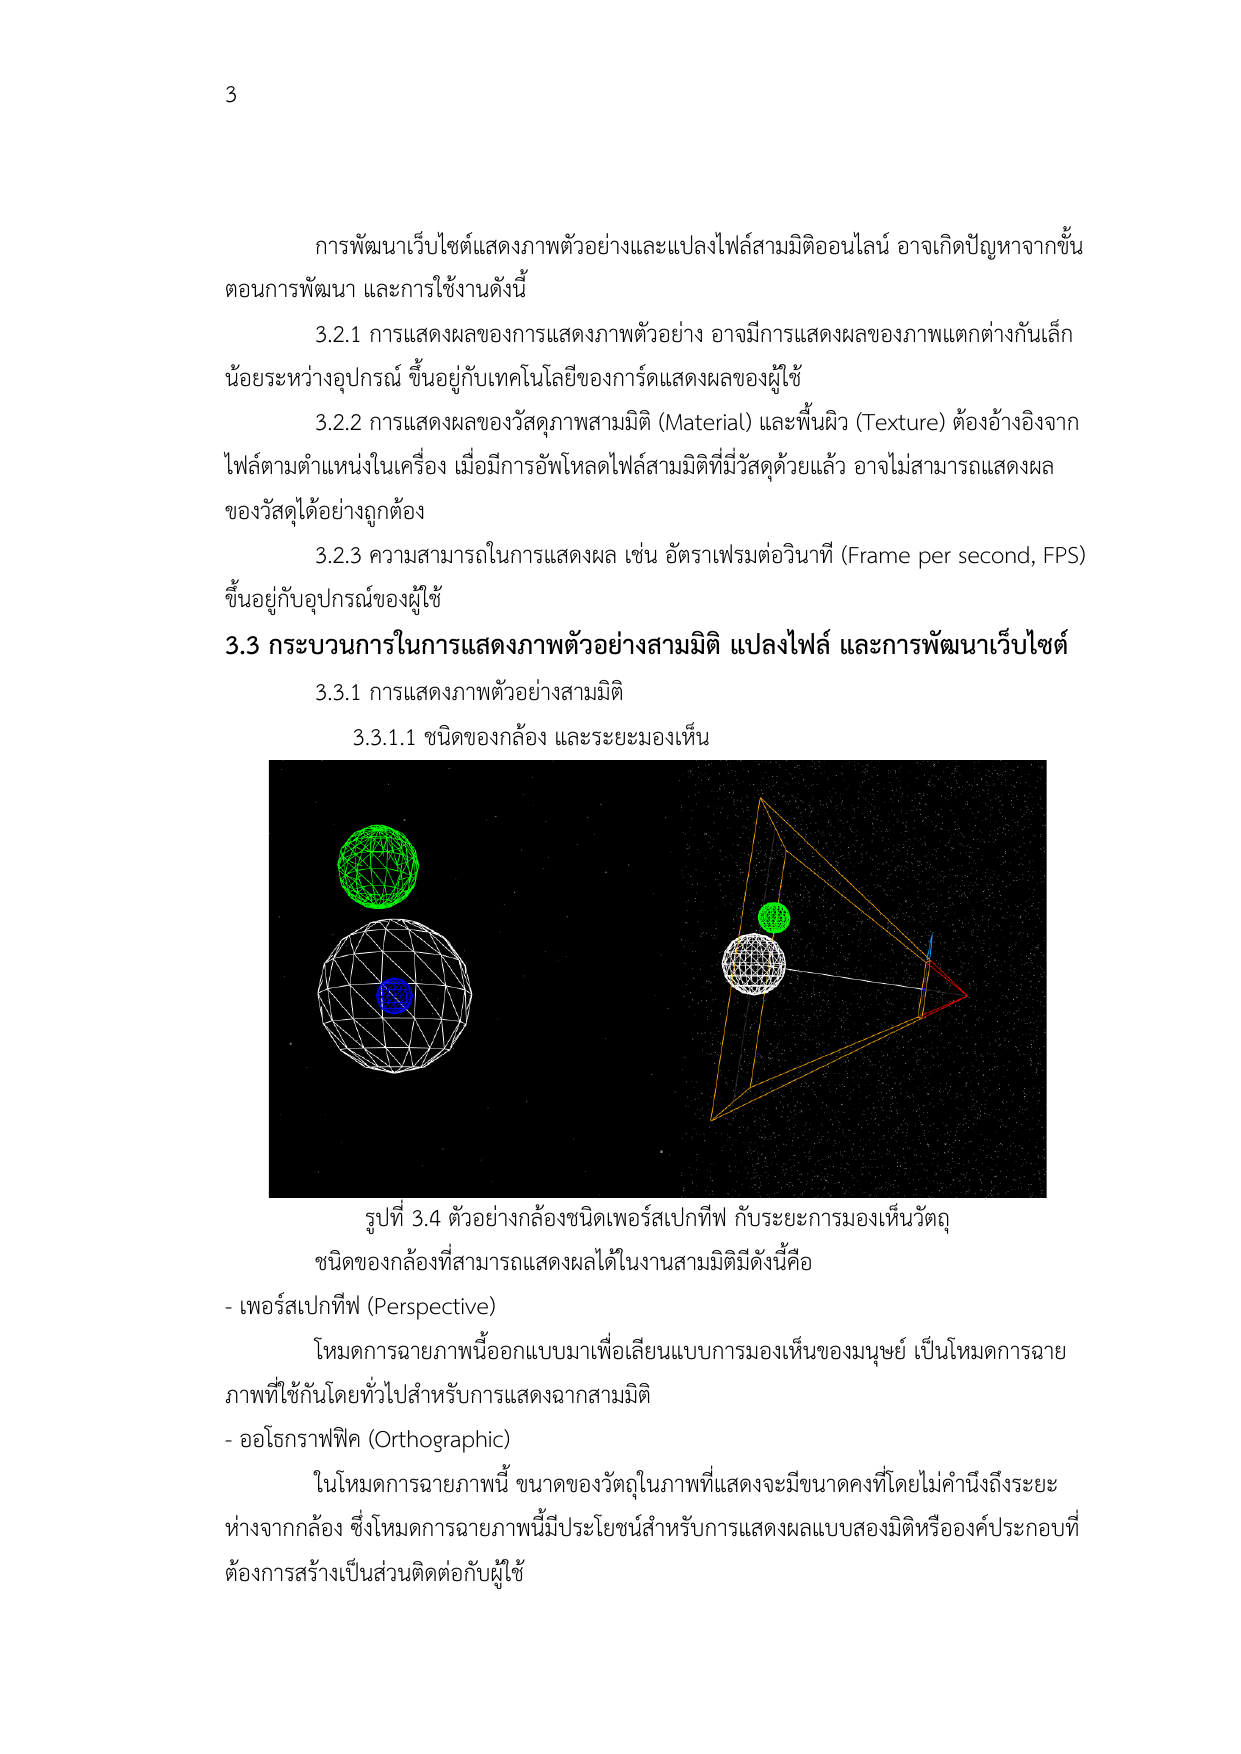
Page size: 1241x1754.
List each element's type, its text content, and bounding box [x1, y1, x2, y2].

text รูปที่ 3.4 ตัวอย่างกล้องชนิดเพอร์สเปกทีฟ กับระยะการมองเห็นวัตถุ [225, 1198, 1090, 1241]
text 3.2.2 การแสดงผลของวัสดุภาพสามมิติ (Material) และพื้นผิว (Texture) ต้องอ้างอิงจากไฟล์ตามตำแหน่งในเครื่อง เมื่อมีการอัพโหลดไฟล์สามมิติที่มี่วัสดุด้วยแล้ว อาจไม่สามารถแสดงผลของวัสดุได้อย่างถูกต้อง [225, 401, 1090, 534]
text ในโหมดการฉายภาพนี้ ขนาดของวัตถุในภาพที่แสดงจะมีขนาดคงที่โดยไม่คำนึงถึงระยะห่างจากกล้อง ซึ่งโหมดการฉายภาพนี้มีประโยชน์สำหรับการแสดงผลแบบสองมิติหรือองค์ประกอบที่ต้องการสร้างเป็นส่วนติดต่อกับผู้ใช้ [225, 1463, 1090, 1596]
picture [268, 760, 1047, 1198]
text 3.3.1.1 ชนิดของกล้อง และระยะมองเห็น [225, 716, 1090, 761]
list การพัฒนาเว็บไซต์แสดงภาพตัวอย่างและแปลงไฟล์สามมิติออนไลน์ อาจเกิดปัญหาจากขั้นตอนการพัฒนา และการใช้งานดังนี้ [225, 225, 1090, 313]
text โหมดการฉายภาพนี้ออกแบบมาเพื่อเลียนแบบการมองเห็นของมนุษย์ เป็นโหมดการฉายภาพที่ใช้กันโดยทั่วไปสำหรับการแสดงฉากสามมิติ [225, 1330, 1090, 1419]
text 3.2.3 ความสามารถในการแสดงผล เช่น อัตราเฟรมต่อวินาที (Frame per second, FPS) ขึ้นอยู่กับอุปกรณ์ของผู้ใช้ [225, 534, 1090, 622]
text 3.2.1 การแสดงผลของการแสดงภาพตัวอย่าง อาจมีการแสดงผลของภาพแตกต่างกันเล็กน้อยระหว่างอุปกรณ์ ขึ้นอยู่กับเทคโนโลยีของการ์ดแสดงผลของผู้ใช้ [225, 313, 1090, 401]
text - ออโธกราฟฟิค (Orthographic) [225, 1419, 1090, 1463]
text ชนิดของกล้องที่สามารถแสดงผลได้ในงานสามมิติมีดังนี้คือ [225, 1241, 1090, 1286]
text 3.3.1 การแสดงภาพตัวอย่างสามมิติ [225, 672, 1090, 716]
text - เพอร์สเปกทีฟ (Perspective) [225, 1286, 1090, 1330]
subtitle 3.3 กระบวนการในการแสดงภาพตัวอย่างสามมิติ แปลงไฟล์ และการพัฒนาเว็บไซต์ [225, 622, 1090, 672]
